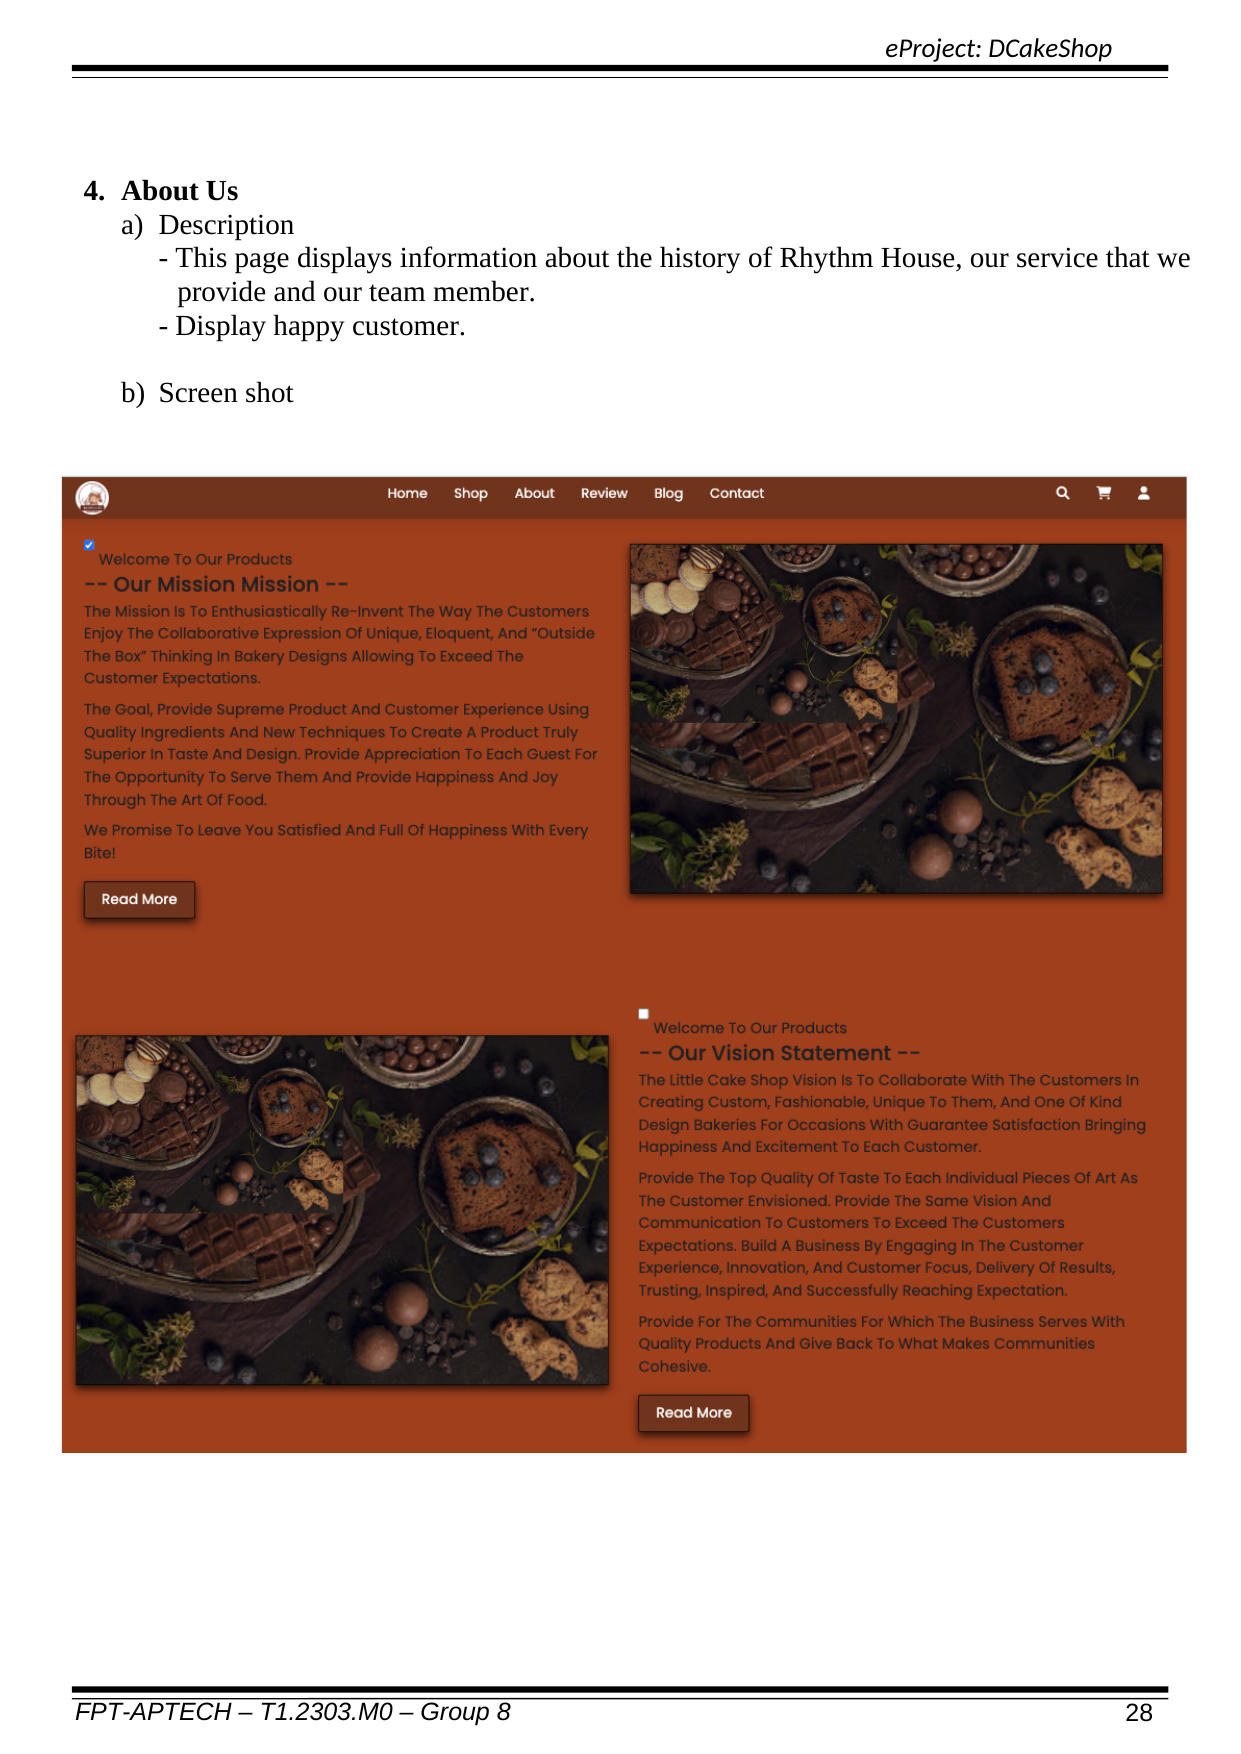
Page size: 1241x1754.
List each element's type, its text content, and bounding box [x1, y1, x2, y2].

text - Display happy customer. [158, 308, 1203, 341]
text - This page displays information about the history of Rhythm House, our service that we provide and our team member. [158, 241, 1203, 308]
list About Us [83, 173, 1203, 207]
picture [61, 475, 1187, 1453]
list Description [121, 207, 1203, 241]
list Screen shot [121, 375, 1203, 408]
